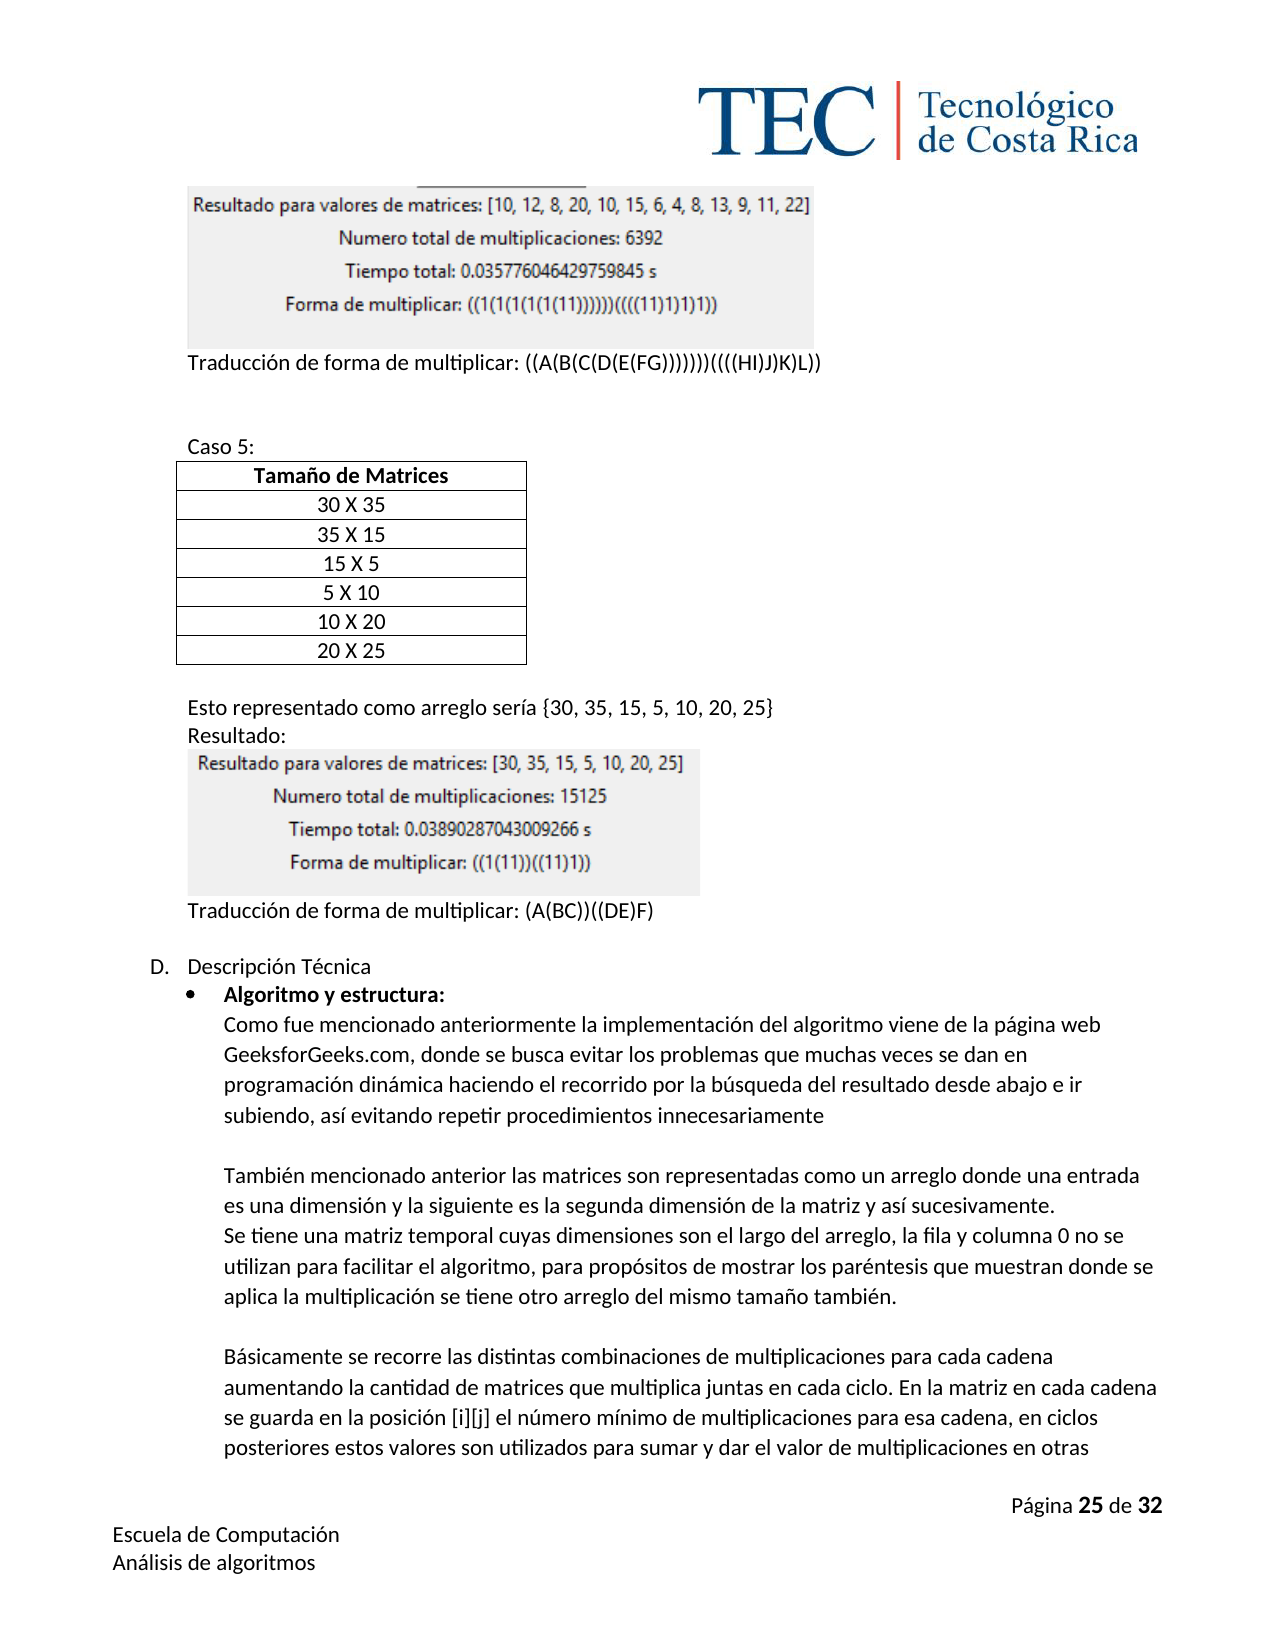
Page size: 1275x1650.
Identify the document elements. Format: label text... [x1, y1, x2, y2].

list Algoritmo y estructura: [186, 980, 1162, 1008]
list Como fue mencionado anteriormente la implementación del algoritmo viene de la página web GeeksforGeeks.com, donde se busca evitar los problemas que muchas veces se dan en programación dinámica haciendo el recorrido por la búsqueda del resultado desde abajo e ir subiendo, así evitando repetir procedimientos innecesariamente [224, 1010, 1162, 1129]
table_header Tamaño de Matrices [177, 462, 526, 489]
table_cell 5 X 10 [177, 578, 526, 606]
text Caso 5: [187, 432, 1162, 461]
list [224, 1342, 1162, 1461]
picture [187, 749, 700, 896]
picture [187, 186, 814, 349]
list Se tiene una matriz temporal cuyas dimensiones son el largo del arreglo, la fila y columna 0 no se utilizan para facilitar el algoritmo, para propósitos de mostrar los paréntesis que muestran donde se aplica la multiplicación se tiene otro arreglo del mismo tamaño también. [224, 1222, 1162, 1310]
table_cell 35 X 15 [177, 520, 526, 548]
text Resultado: [187, 721, 1162, 749]
text Traducción de forma de multiplicar: ((A(B(C(D(E(FG)))))))((((HI)J)K)L)) [187, 348, 1162, 376]
table_cell 30 X 35 [177, 491, 526, 519]
text Traducción de forma de multiplicar: (A(BC))((DE)F) [187, 896, 1162, 924]
table_cell 10 X 20 [177, 607, 526, 635]
table_cell 15 X 5 [177, 549, 526, 577]
list También mencionado anterior las matrices son representadas como un arreglo donde una entrada es una dimensión y la siguiente es la segunda dimensión de la matriz y así sucesivamente. [224, 1161, 1162, 1219]
table_cell 20 X 25 [177, 636, 526, 664]
list Descripción Técnica [150, 952, 1162, 980]
text Esto representado como arreglo sería {30, 35, 15, 5, 10, 20, 25} [187, 693, 1162, 721]
